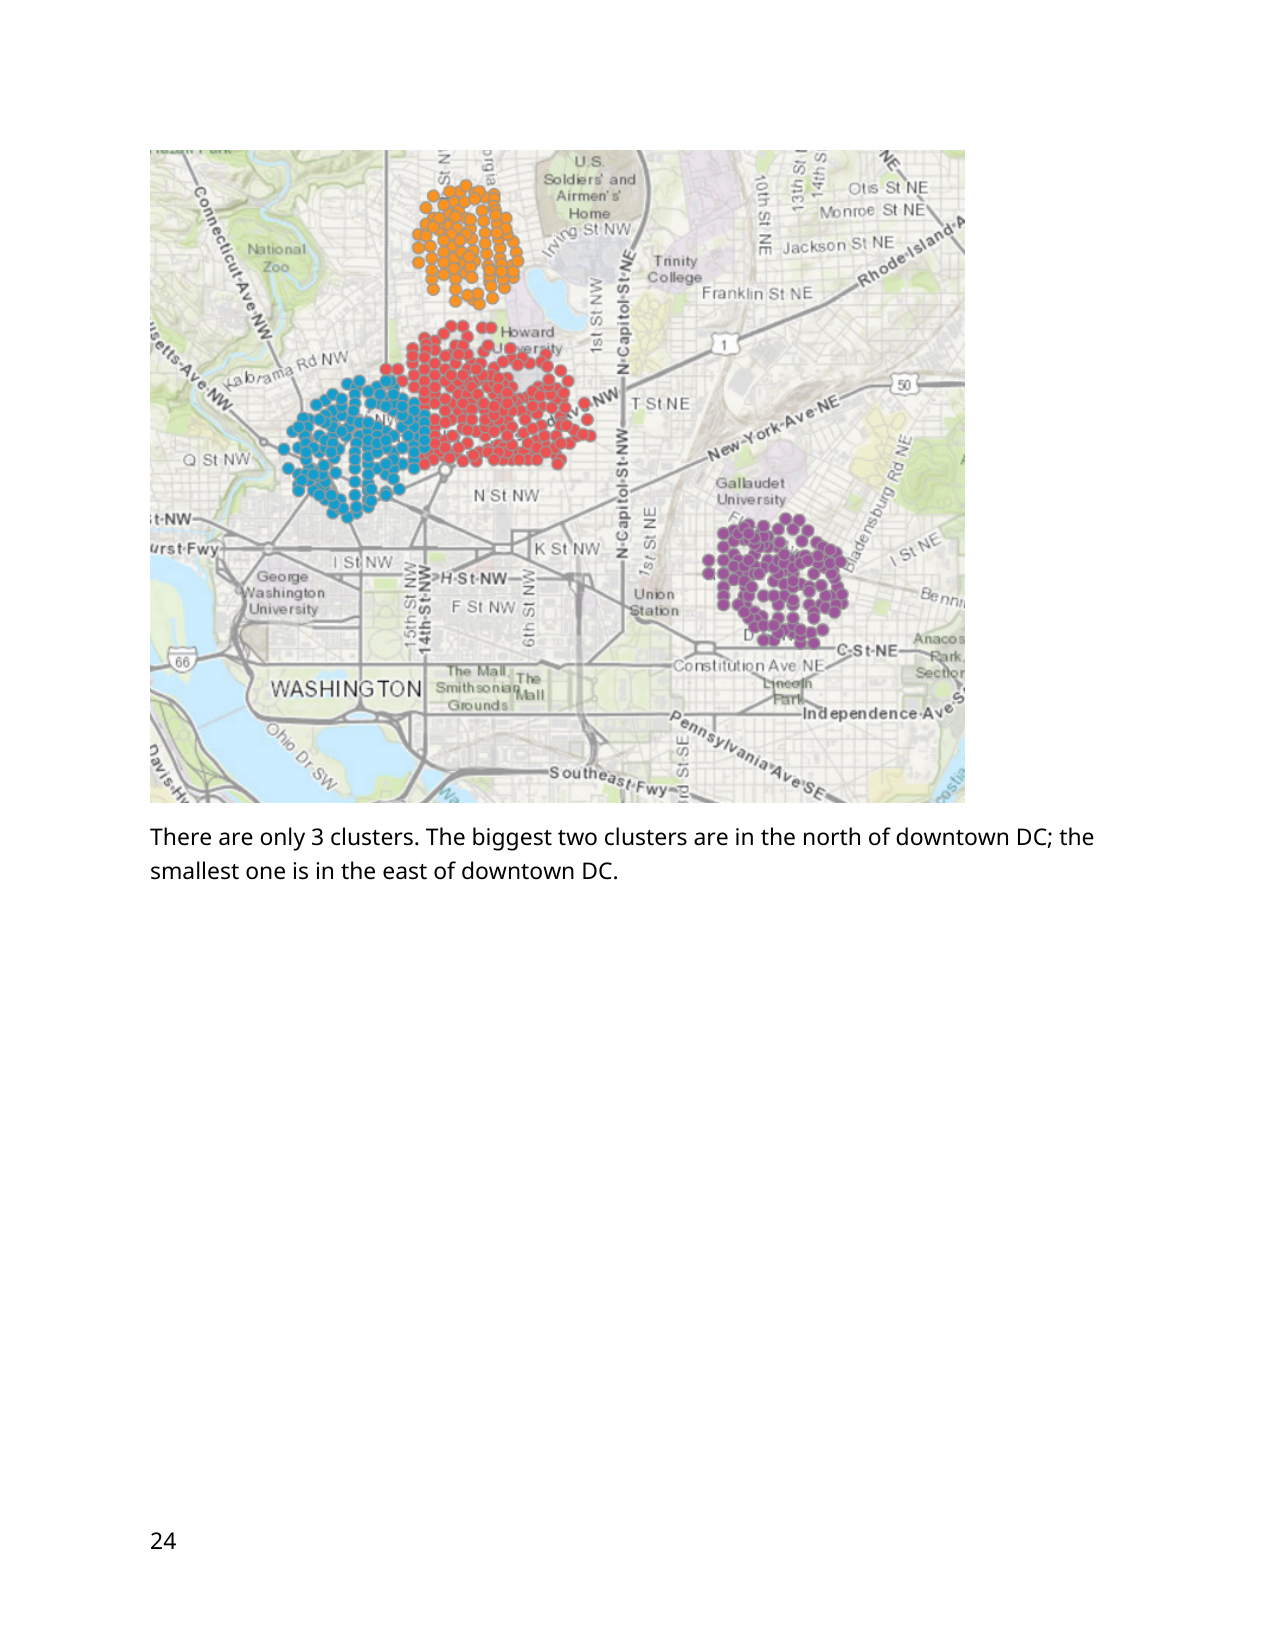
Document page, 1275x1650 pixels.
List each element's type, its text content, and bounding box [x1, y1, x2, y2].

text There are only 3 clusters. The biggest two clusters are in the north of downtown DC; the smallest one is in the east of downtown DC. [150, 821, 1125, 886]
picture [150, 150, 965, 803]
